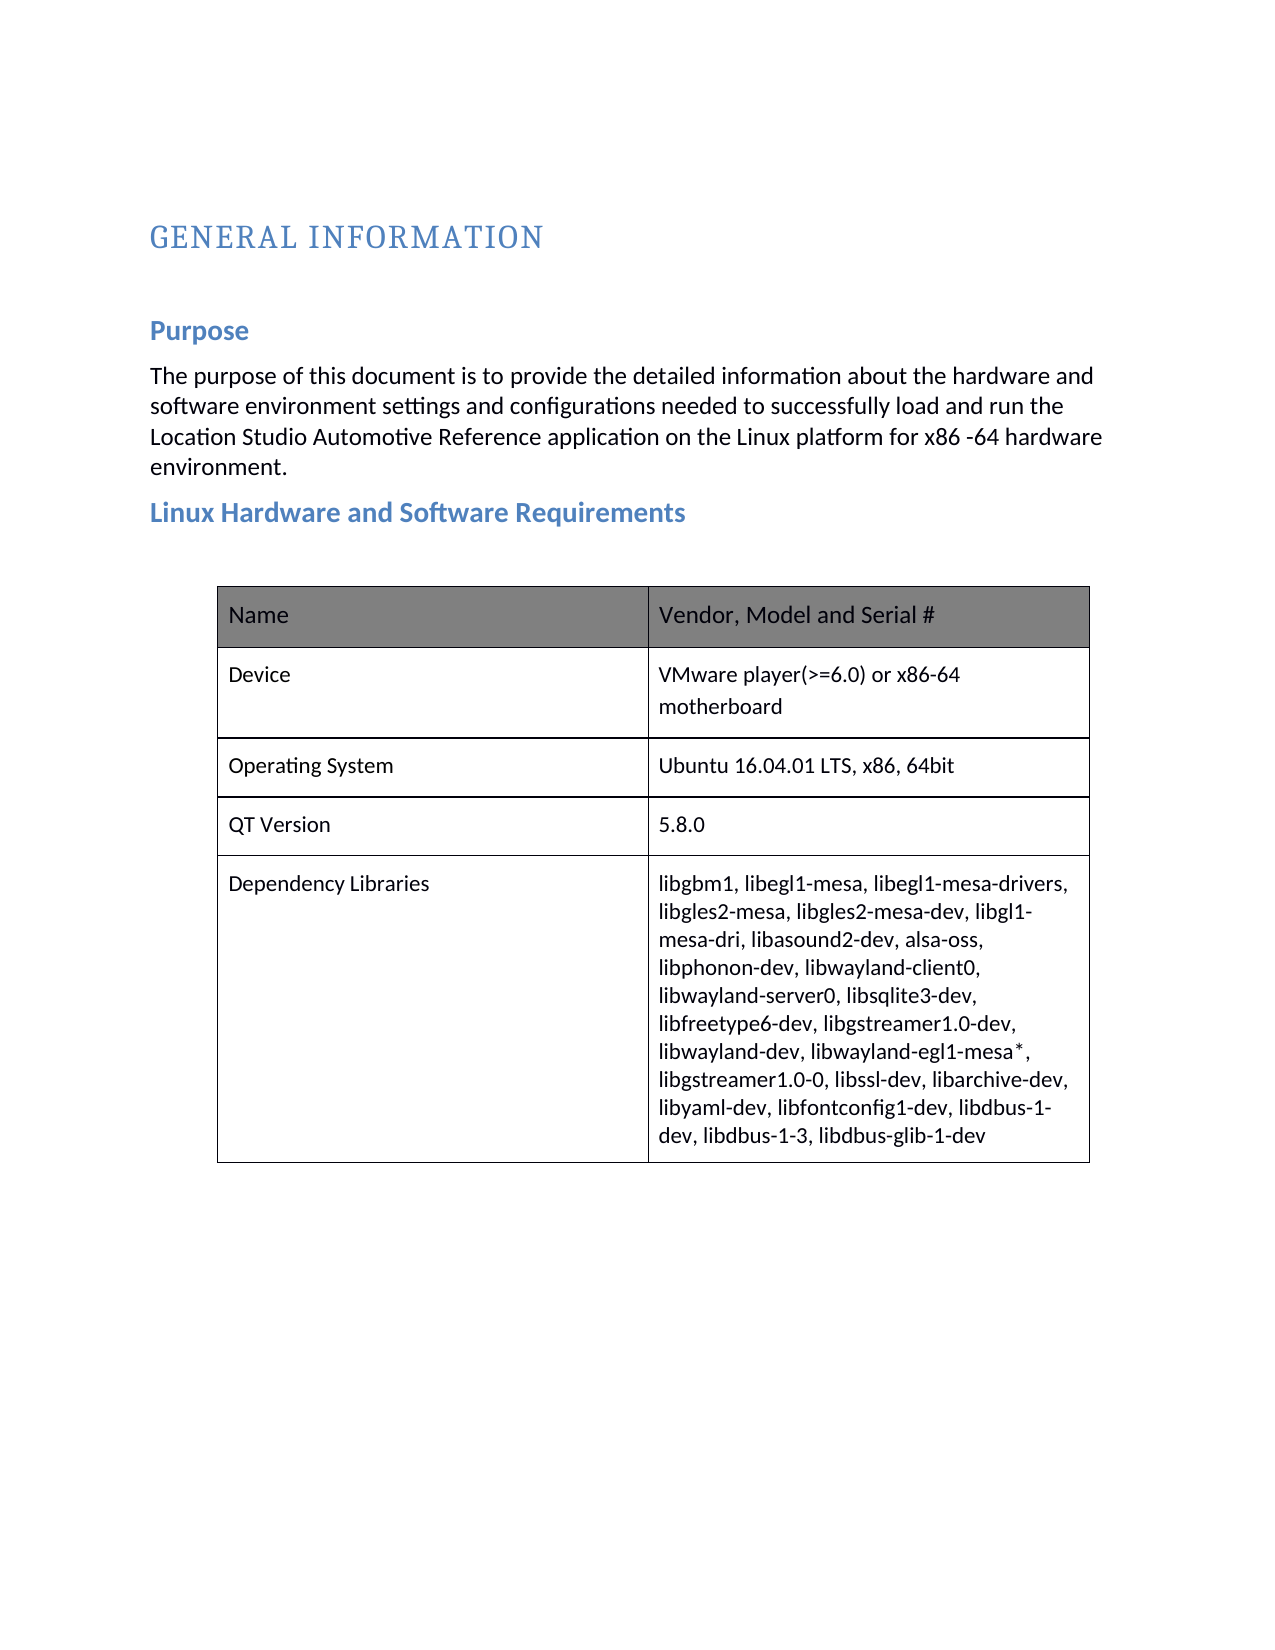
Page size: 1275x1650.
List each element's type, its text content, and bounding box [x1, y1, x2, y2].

subtitle Linux Hardware and Software Requirements [150, 494, 1125, 530]
table_cell VMware player(>=6.0) or x86-64 motherboard [649, 648, 1089, 737]
table_cell Device [218, 648, 648, 737]
table_cell Operating System [218, 739, 648, 796]
table_cell Dependency Libraries [218, 856, 648, 1162]
subtitle GENERAL INFORMATION [150, 218, 1125, 256]
table_cell 5.8.0 [649, 798, 1089, 855]
table_header Name [218, 587, 648, 647]
table_cell libgbm1, libegl1-mesa, libegl1-mesa-drivers, libgles2-mesa, libgles2-mesa-dev, libgl1-mesa-dri, libasound2-dev, alsa-oss, libphonon-dev, libwayland-client0, libwayland-server0, libsqlite3-dev, libfreetype6-dev, libgstreamer1.0-dev, libwayland-dev, libwayland-egl1-mesa*, libgstreamer1.0-0, libssl-dev, libarchive-dev, libyaml-dev, libfontconfig1-dev, libdbus-1-dev, libdbus-1-3, libdbus-glib-1-dev [649, 856, 1089, 1162]
table_header Vendor, Model and Serial # [649, 587, 1089, 647]
table_cell Ubuntu 16.04.01 LTS, x86, 64bit [649, 739, 1089, 796]
subtitle Purpose [150, 312, 1125, 347]
table_cell QT Version [218, 798, 648, 855]
text The purpose of this document is to provide the detailed information about the hardware and software environment settings and configurations needed to successfully load and run the Location Studio Automotive Reference application on the Linux platform for x86 -64 hardware environment. [150, 360, 1125, 482]
